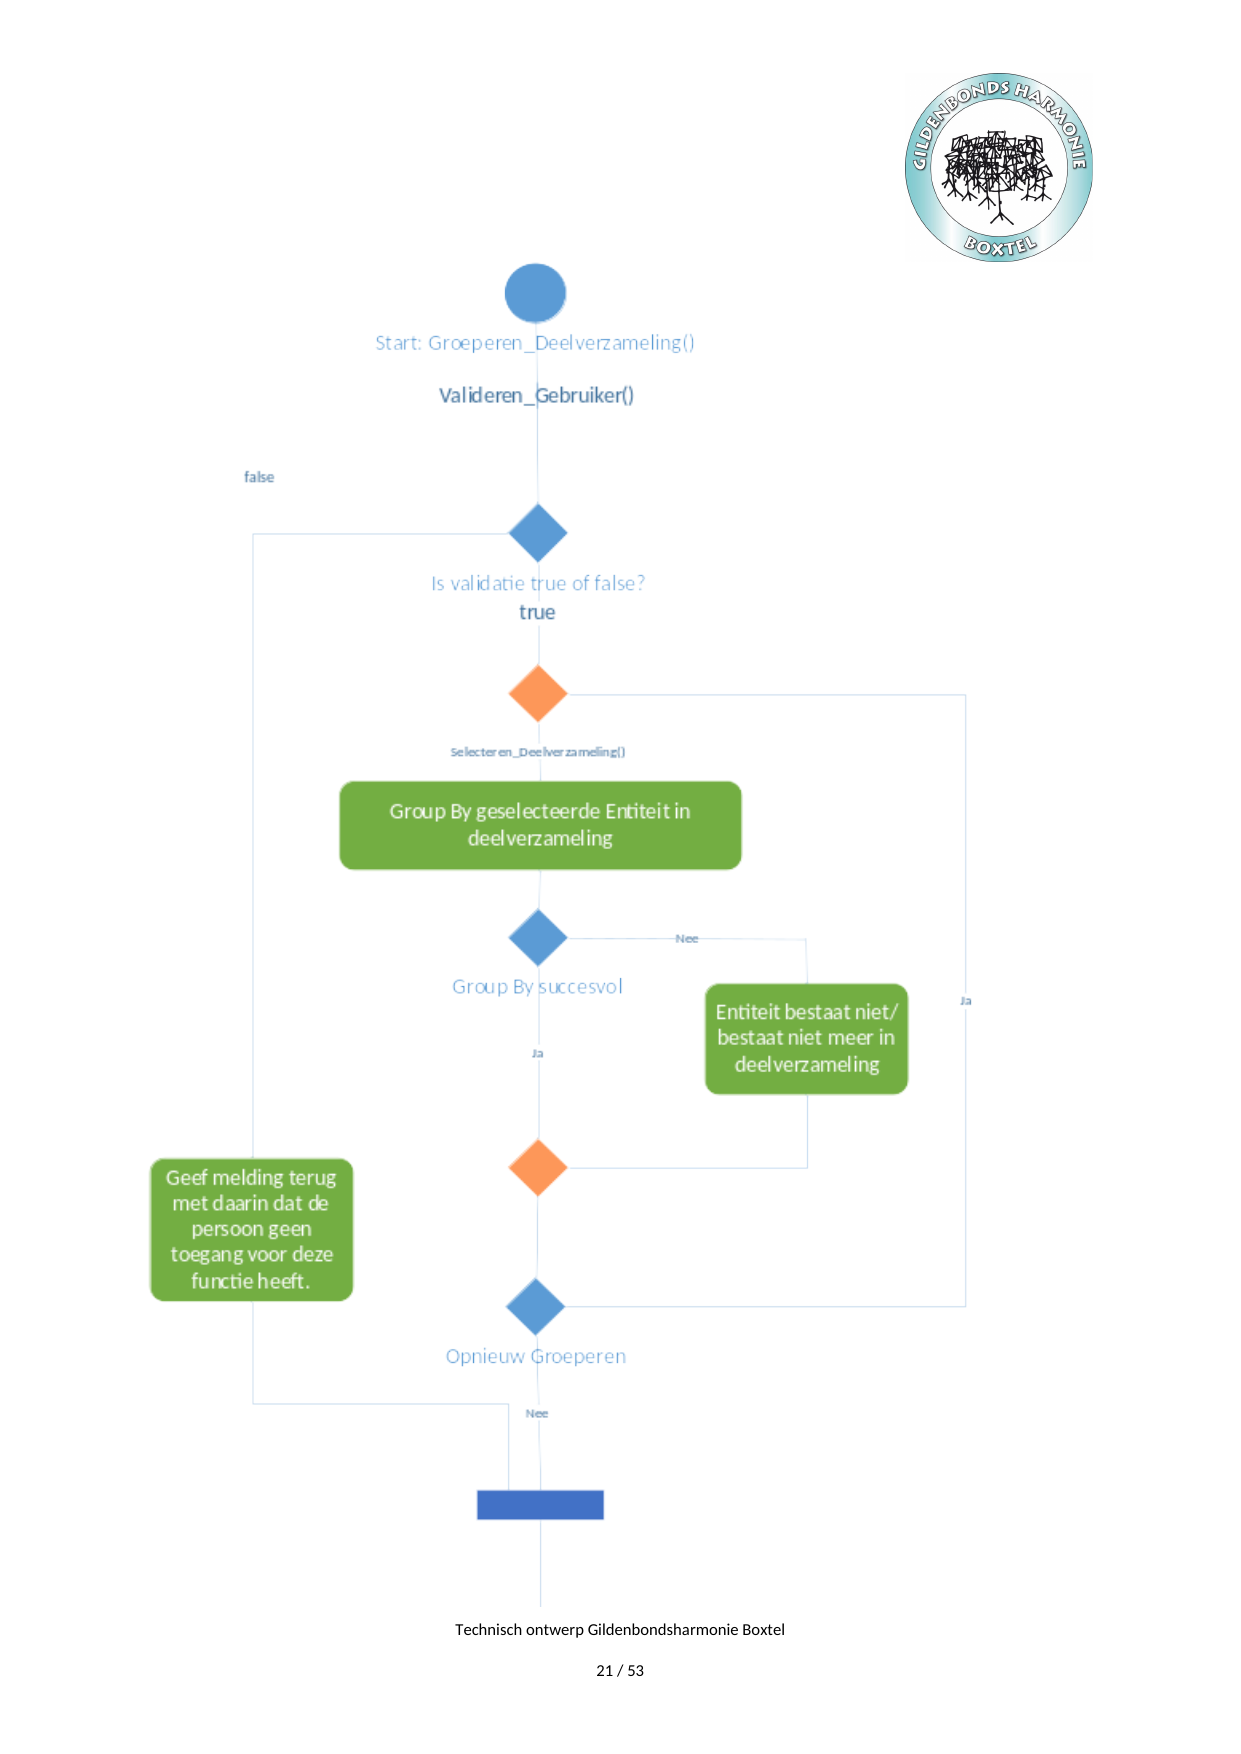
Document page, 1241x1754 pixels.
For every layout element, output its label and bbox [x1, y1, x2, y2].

picture [905, 73, 1093, 262]
